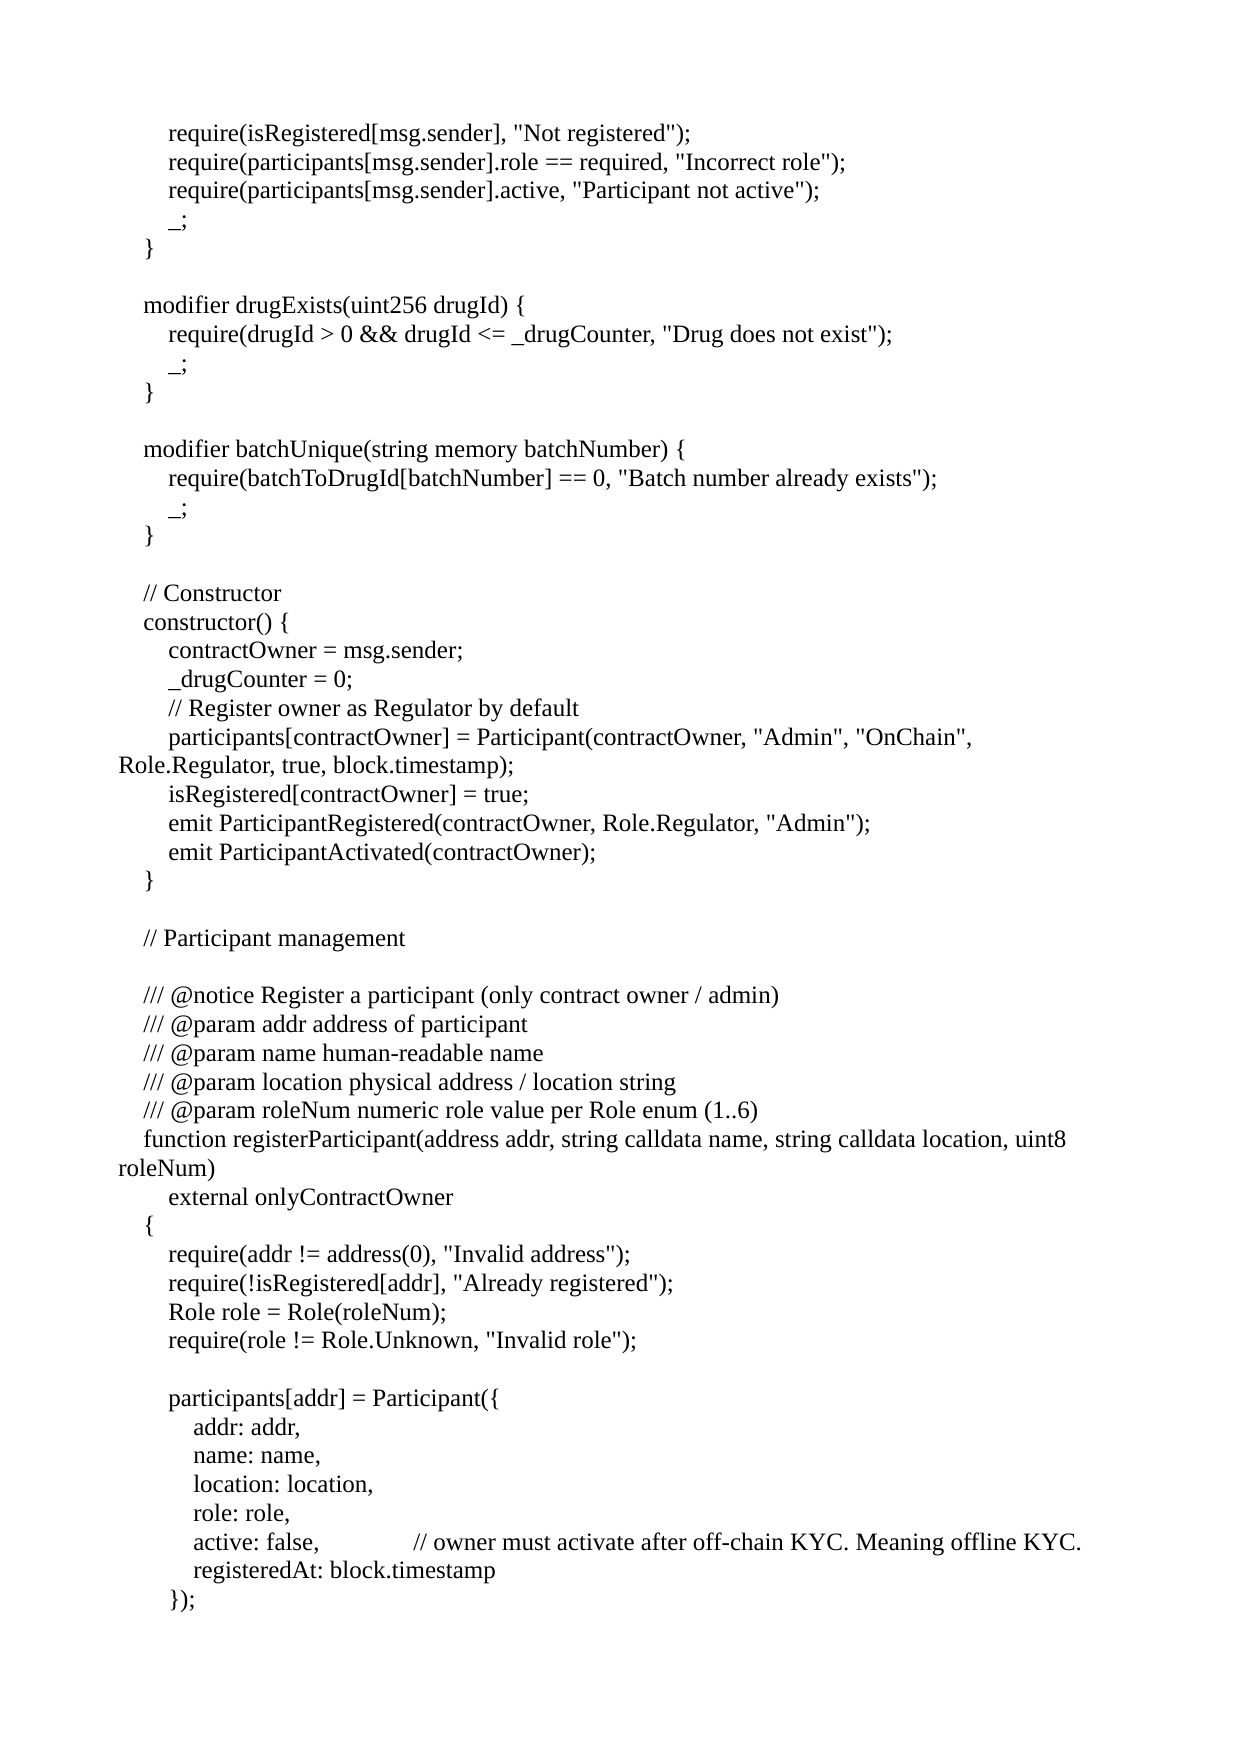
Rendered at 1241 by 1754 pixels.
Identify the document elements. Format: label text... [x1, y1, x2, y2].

text _; [118, 492, 1122, 521]
text external onlyContractOwner [118, 1182, 1122, 1211]
text constructor() { [118, 607, 1122, 636]
text location: location, [118, 1469, 1122, 1498]
text registeredAt: block.timestamp [118, 1556, 1122, 1584]
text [118, 176, 1122, 204]
text require(participants[msg.sender].role == required, "Incorrect role"); [118, 147, 1122, 176]
text /// @param name human-readable name [118, 1038, 1122, 1067]
text modifier batchUnique(string memory batchNumber) { [118, 434, 1122, 463]
text emit ParticipantActivated(contractOwner); [118, 837, 1122, 866]
text addr: addr, [118, 1412, 1122, 1441]
text // Participant management [118, 923, 1122, 952]
text } [118, 377, 1122, 406]
text name: name, [118, 1441, 1122, 1469]
text /// @param location physical address / location string [118, 1067, 1122, 1096]
text _drugCounter = 0; [118, 664, 1122, 693]
text /// @param roleNum numeric role value per Role enum (1..6) [118, 1096, 1122, 1124]
text } [118, 521, 1122, 549]
text }); [118, 1584, 1122, 1613]
text require(batchToDrugId[batchNumber] == 0, "Batch number already exists"); [118, 463, 1122, 492]
text isRegistered[contractOwner] = true; [118, 779, 1122, 808]
text { [118, 1211, 1122, 1239]
text } [118, 233, 1122, 262]
text } [118, 866, 1122, 894]
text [118, 118, 1122, 147]
text require(!isRegistered[addr], "Already registered"); [118, 1268, 1122, 1297]
text modifier drugExists(uint256 drugId) { [118, 291, 1122, 319]
text // Constructor [118, 578, 1122, 607]
text /// @notice Register a participant (only contract owner / admin) [118, 981, 1122, 1009]
text require(drugId > 0 && drugId <= _drugCounter, "Drug does not exist"); [118, 319, 1122, 348]
text /// @param addr address of participant [118, 1009, 1122, 1038]
text _; [118, 348, 1122, 377]
text participants[addr] = Participant({ [118, 1383, 1122, 1412]
text contractOwner = msg.sender; [118, 636, 1122, 664]
text emit ParticipantRegistered(contractOwner, Role.Regulator, "Admin"); [118, 808, 1122, 837]
text // Register owner as Regulator by default [118, 693, 1122, 722]
text require(role != Role.Unknown, "Invalid role"); [118, 1326, 1122, 1354]
text function registerParticipant(address addr, string calldata name, string calldata location, uint8 roleNum) [118, 1124, 1122, 1182]
text _; [118, 204, 1122, 233]
text participants[contractOwner] = Participant(contractOwner, "Admin", "OnChain", Role.Regulator, true, block.timestamp); [118, 722, 1122, 779]
text role: role, [118, 1498, 1122, 1527]
text active: false, // owner must activate after off-chain KYC. Meaning offline KYC. [118, 1527, 1122, 1556]
text require(addr != address(0), "Invalid address"); [118, 1239, 1122, 1268]
text Role role = Role(roleNum); [118, 1297, 1122, 1326]
